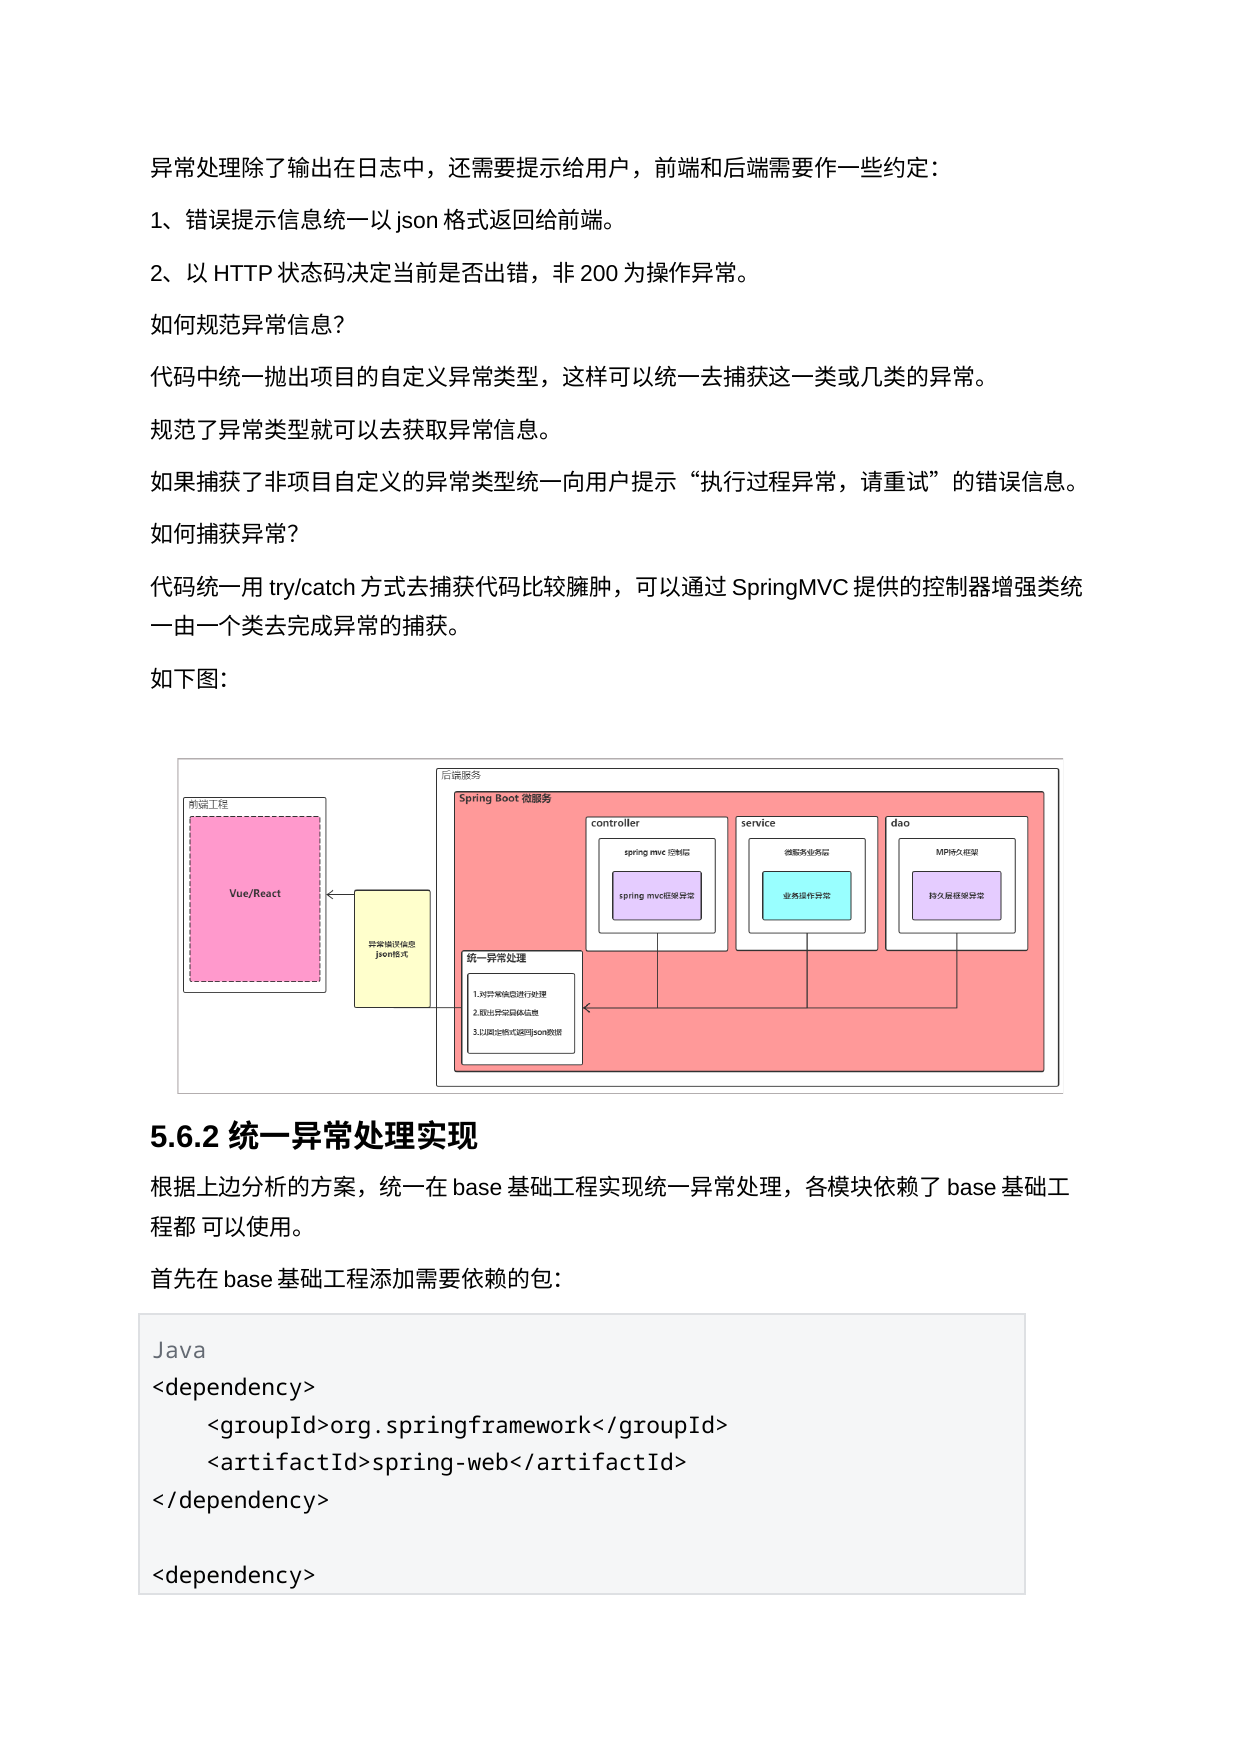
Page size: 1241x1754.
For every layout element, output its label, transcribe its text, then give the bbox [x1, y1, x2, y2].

text 异常处理除了输出在日志中，还需要提示给用户，前端和后端需要作一些约定： [150, 150, 1090, 183]
text 如何规范异常信息？ [150, 307, 1090, 340]
text 首先在base基础工程添加需要依赖的包： [150, 1261, 1090, 1294]
text 如何捕获异常？ [150, 516, 1090, 549]
text 代码中统一抛出项目的自定义异常类型，这样可以统一去捕获这一类或几类的异常。 [150, 359, 1090, 392]
text 规范了异常类型就可以去获取异常信息。 [150, 411, 1090, 445]
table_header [140, 1315, 1024, 1593]
text 2、以HTTP状态码决定当前是否出错，非200为操作异常。 [150, 254, 1090, 288]
text 根据上边分析的方案，统一在base基础工程实现统一异常处理，各模块依赖了base基础工程都 可以使用。 [150, 1169, 1090, 1242]
text 如下图： [150, 660, 1090, 694]
picture [177, 758, 1064, 1094]
text 如果捕获了非项目自定义的异常类型统一向用户提示“执行过程异常，请重试”的错误信息。 [150, 464, 1090, 497]
text 代码统一用try/catch方式去捕获代码比较臃肿，可以通过SpringMVC提供的控制器增强类统一由一个类去完成异常的捕获。 [150, 568, 1090, 641]
text 1、错误提示信息统一以json格式返回给前端。 [150, 202, 1090, 236]
